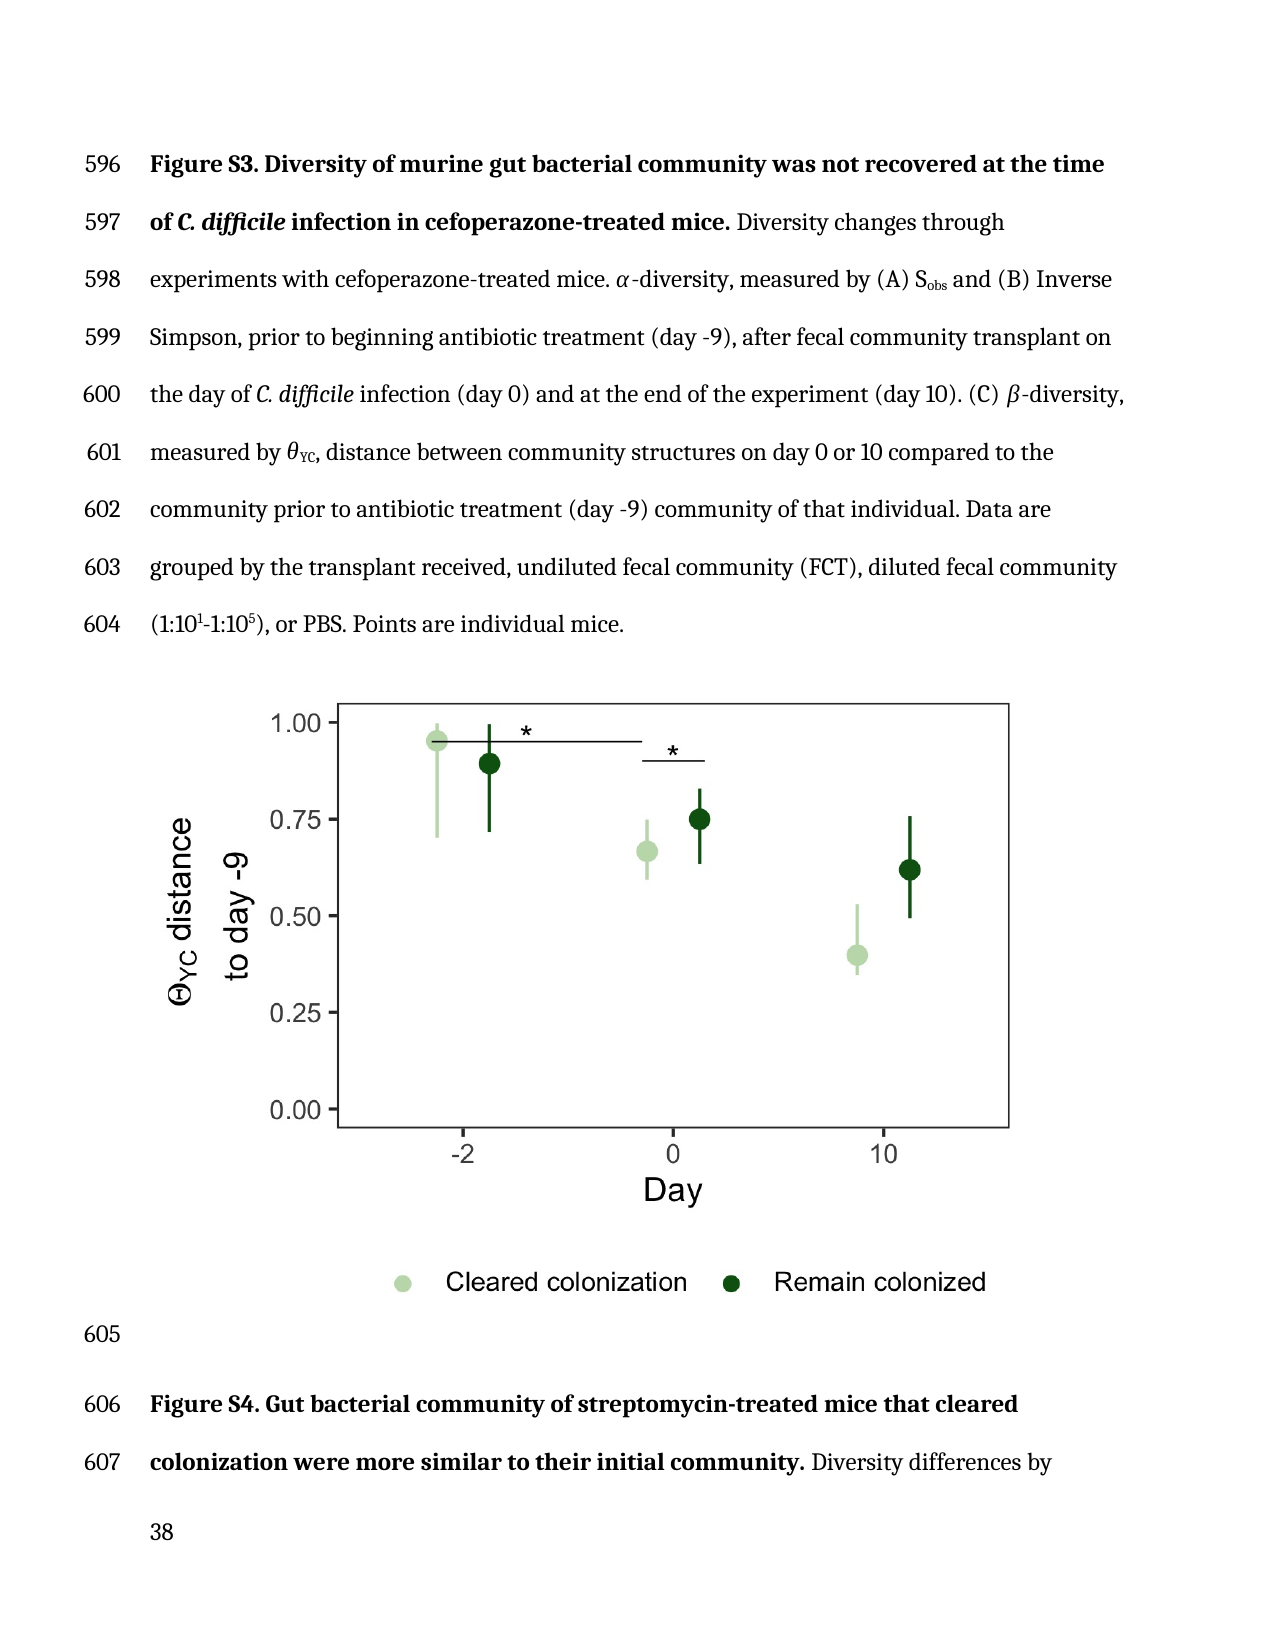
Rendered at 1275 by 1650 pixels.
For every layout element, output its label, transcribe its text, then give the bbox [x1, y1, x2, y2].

picture [150, 686, 1025, 1343]
text Figure S3. Diversity of murine gut bacterial community was not recovered at the time of C. difficile infection in cefoperazone-treated mice. Diversity changes through experiments with cefoperazone-treated mice. -diversity, measured by (A) Sobs and (B) Inverse Simpson, prior to beginning antibiotic treatment (day -9), after fecal community transplant on the day of C. difficile infection (day 0) and at the end of the experiment (day 10). (C) -diversity, measured by YC, distance between community structures on day 0 or 10 compared to the community prior to antibiotic treatment (day -9) community of that individual. Data are grouped by the transplant received, undiluted fecal community (FCT), diluted fecal community (1:101-1:105), or PBS. Points are individual mice. [150, 150, 1125, 639]
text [150, 1390, 1125, 1476]
